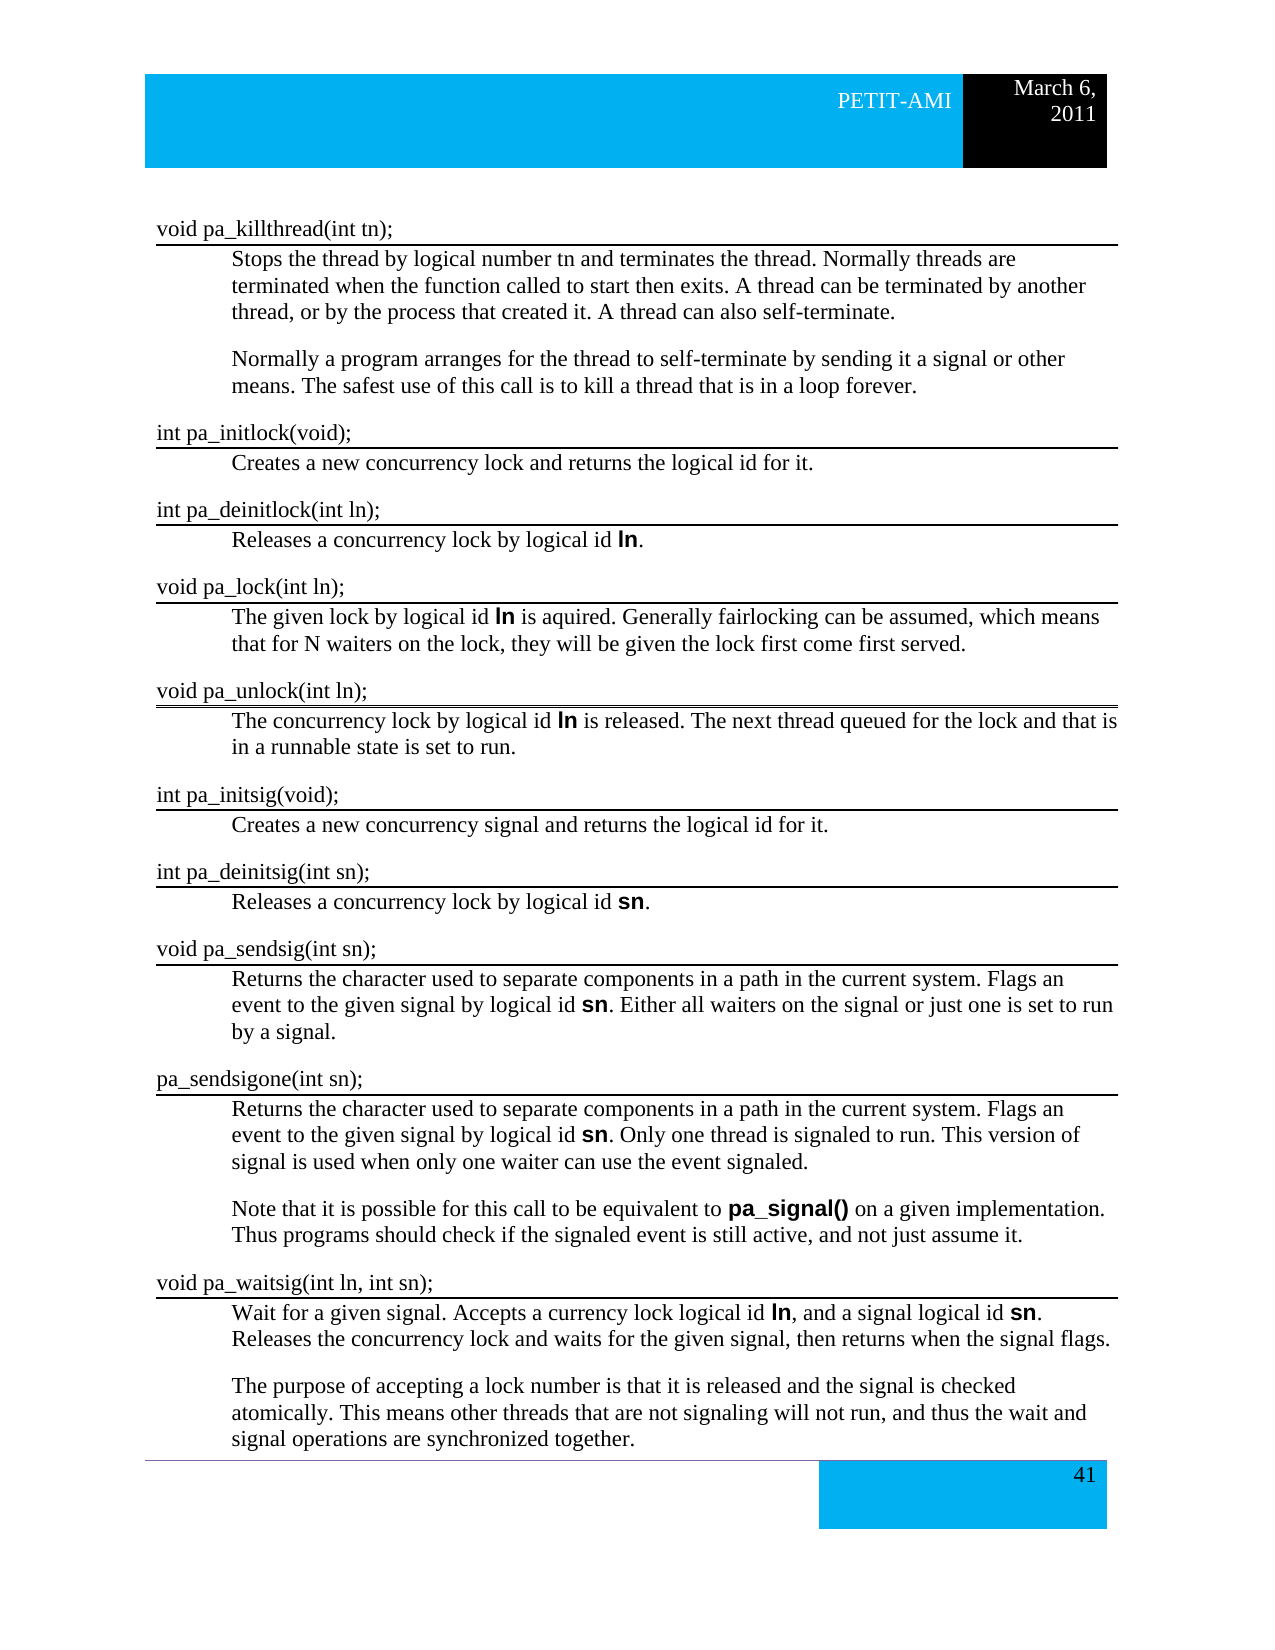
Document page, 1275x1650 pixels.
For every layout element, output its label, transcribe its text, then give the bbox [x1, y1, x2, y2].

text Creates a new concurrency lock and returns the logical id for it. [231, 449, 1118, 475]
text Releases a concurrency lock by logical id ln. [231, 526, 1118, 552]
text void pa_sendsig(int sn); [156, 935, 1118, 964]
text Releases a concurrency lock by logical id sn. [231, 888, 1118, 914]
text void pa_unlock(int ln); [156, 677, 1118, 705]
text void pa_killthread(int tn); [156, 215, 1118, 244]
text Wait for a given signal. Accepts a currency lock logical id ln, and a signal logical id sn. Releases the concurrency lock and waits for the given signal, then returns when the signal flags. [231, 1299, 1118, 1352]
text Returns the character used to separate components in a path in the current system. Flags an event to the given signal by logical id sn. Either all waiters on the signal or just one is set to run by a signal. [231, 966, 1118, 1044]
text void pa_waitsig(int ln, int sn); [156, 1269, 1118, 1297]
text Returns the character used to separate components in a path in the current system. Flags an event to the given signal by logical id sn. Only one thread is signaled to run. This version of signal is used when only one waiter can use the event signaled. [231, 1096, 1118, 1174]
text pa_sendsigone(int sn); [156, 1065, 1118, 1094]
text Note that it is possible for this call to be equivalent to pa_signal() on a given implementation. Thus programs should check if the signaled event is still active, and not just assume it. [231, 1195, 1118, 1248]
text int pa_initsig(void); [156, 781, 1118, 809]
text int pa_initlock(void); [156, 419, 1118, 447]
text int pa_deinitsig(int sn); [156, 858, 1118, 886]
text The concurrency lock by logical id ln is released. The next thread queued for the lock and that is in a runnable state is set to run. [231, 708, 1118, 760]
text Creates a new concurrency signal and returns the logical id for it. [231, 811, 1118, 837]
text int pa_deinitlock(int ln); [156, 496, 1118, 524]
text The given lock by logical id ln is aquired. Generally fairlocking can be assumed, which means that for N waiters on the lock, they will be given the lock first come first served. [231, 604, 1118, 656]
text Normally a program arranges for the thread to self-terminate by sending it a signal or other means. The safest use of this call is to kill a thread that is in a loop forever. [231, 345, 1118, 398]
text Stops the thread by logical number tn and terminates the thread. Normally threads are terminated when the function called to start then exits. A thread can be terminated by another thread, or by the process that created it. A thread can also self-terminate. [231, 246, 1118, 324]
text void pa_lock(int ln); [156, 573, 1118, 602]
text The purpose of accepting a lock number is that it is released and the signal is checked atomically. This means other threads that are not signaling will not run, and thus the wait and signal operations are synchronized together. [231, 1372, 1118, 1451]
